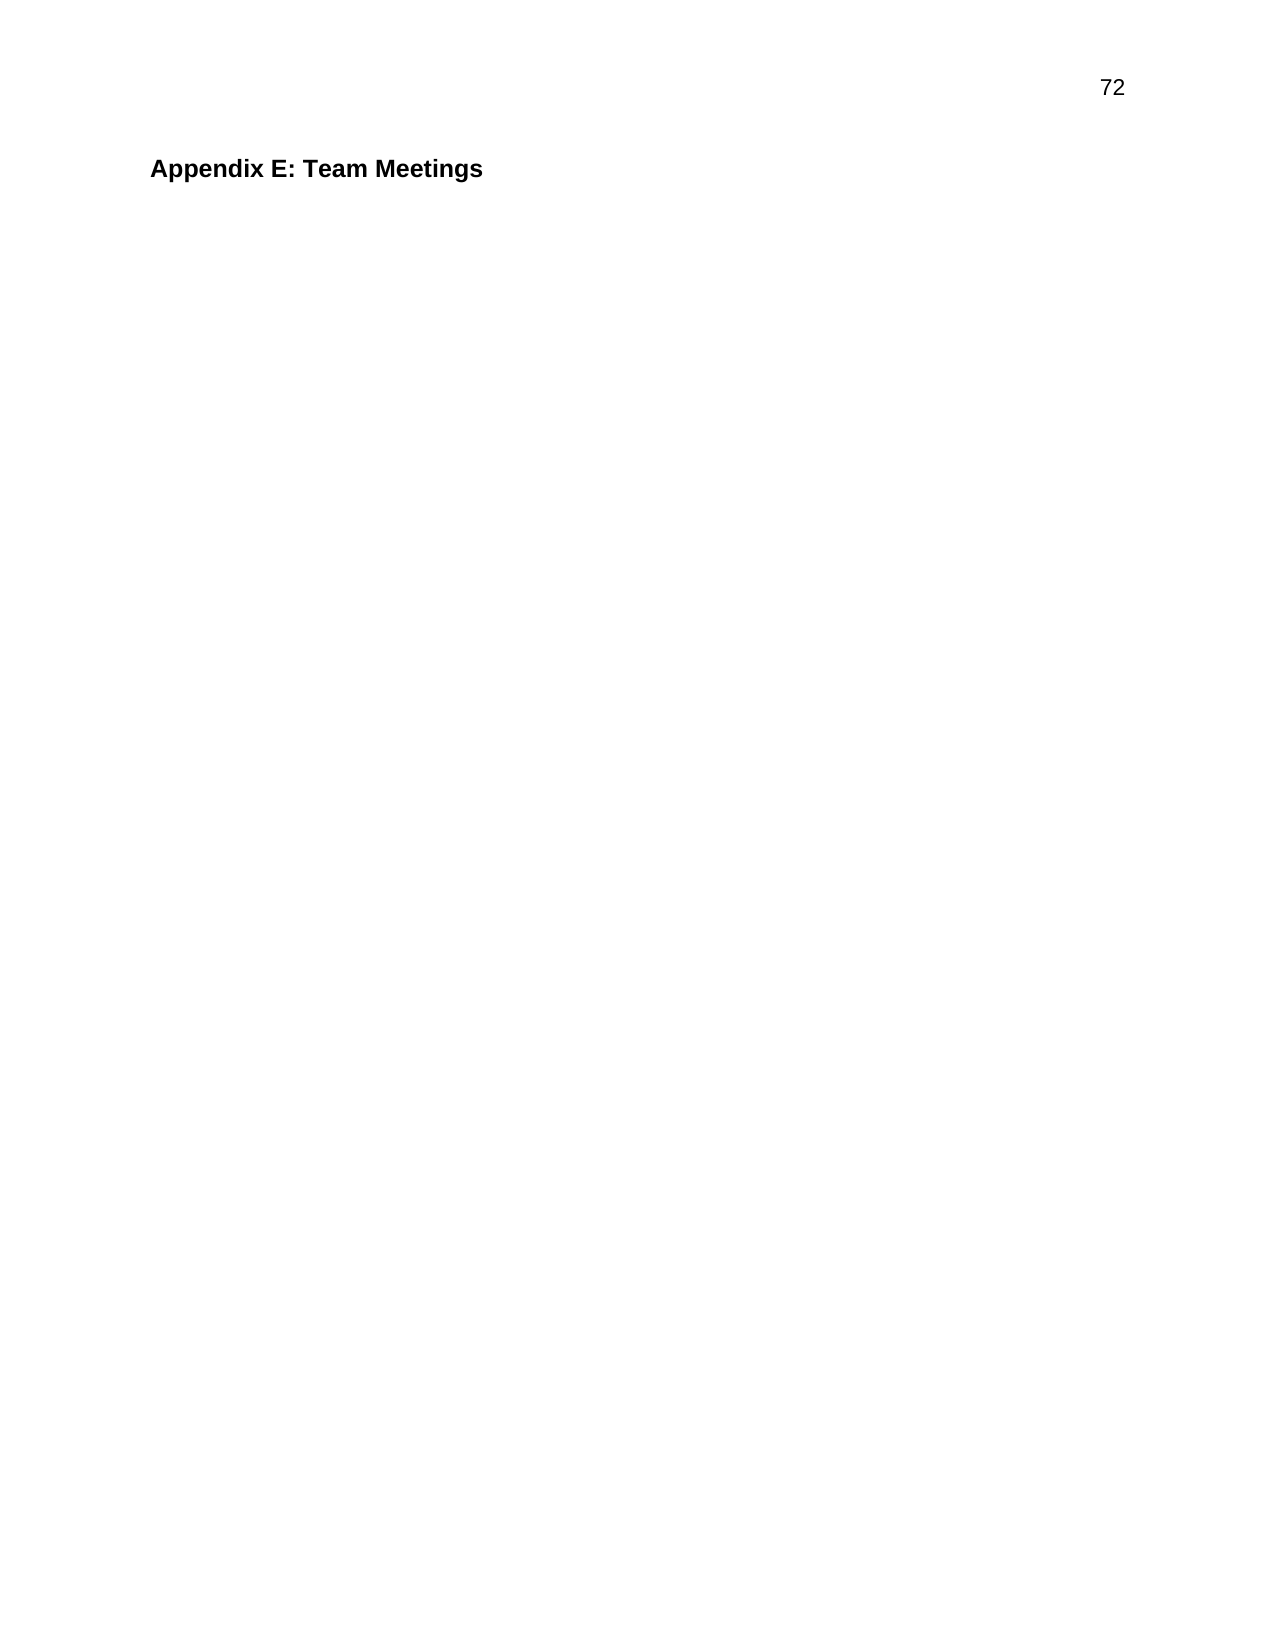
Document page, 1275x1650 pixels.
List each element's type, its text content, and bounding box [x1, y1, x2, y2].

subtitle Appendix E: Team Meetings [150, 154, 1125, 183]
